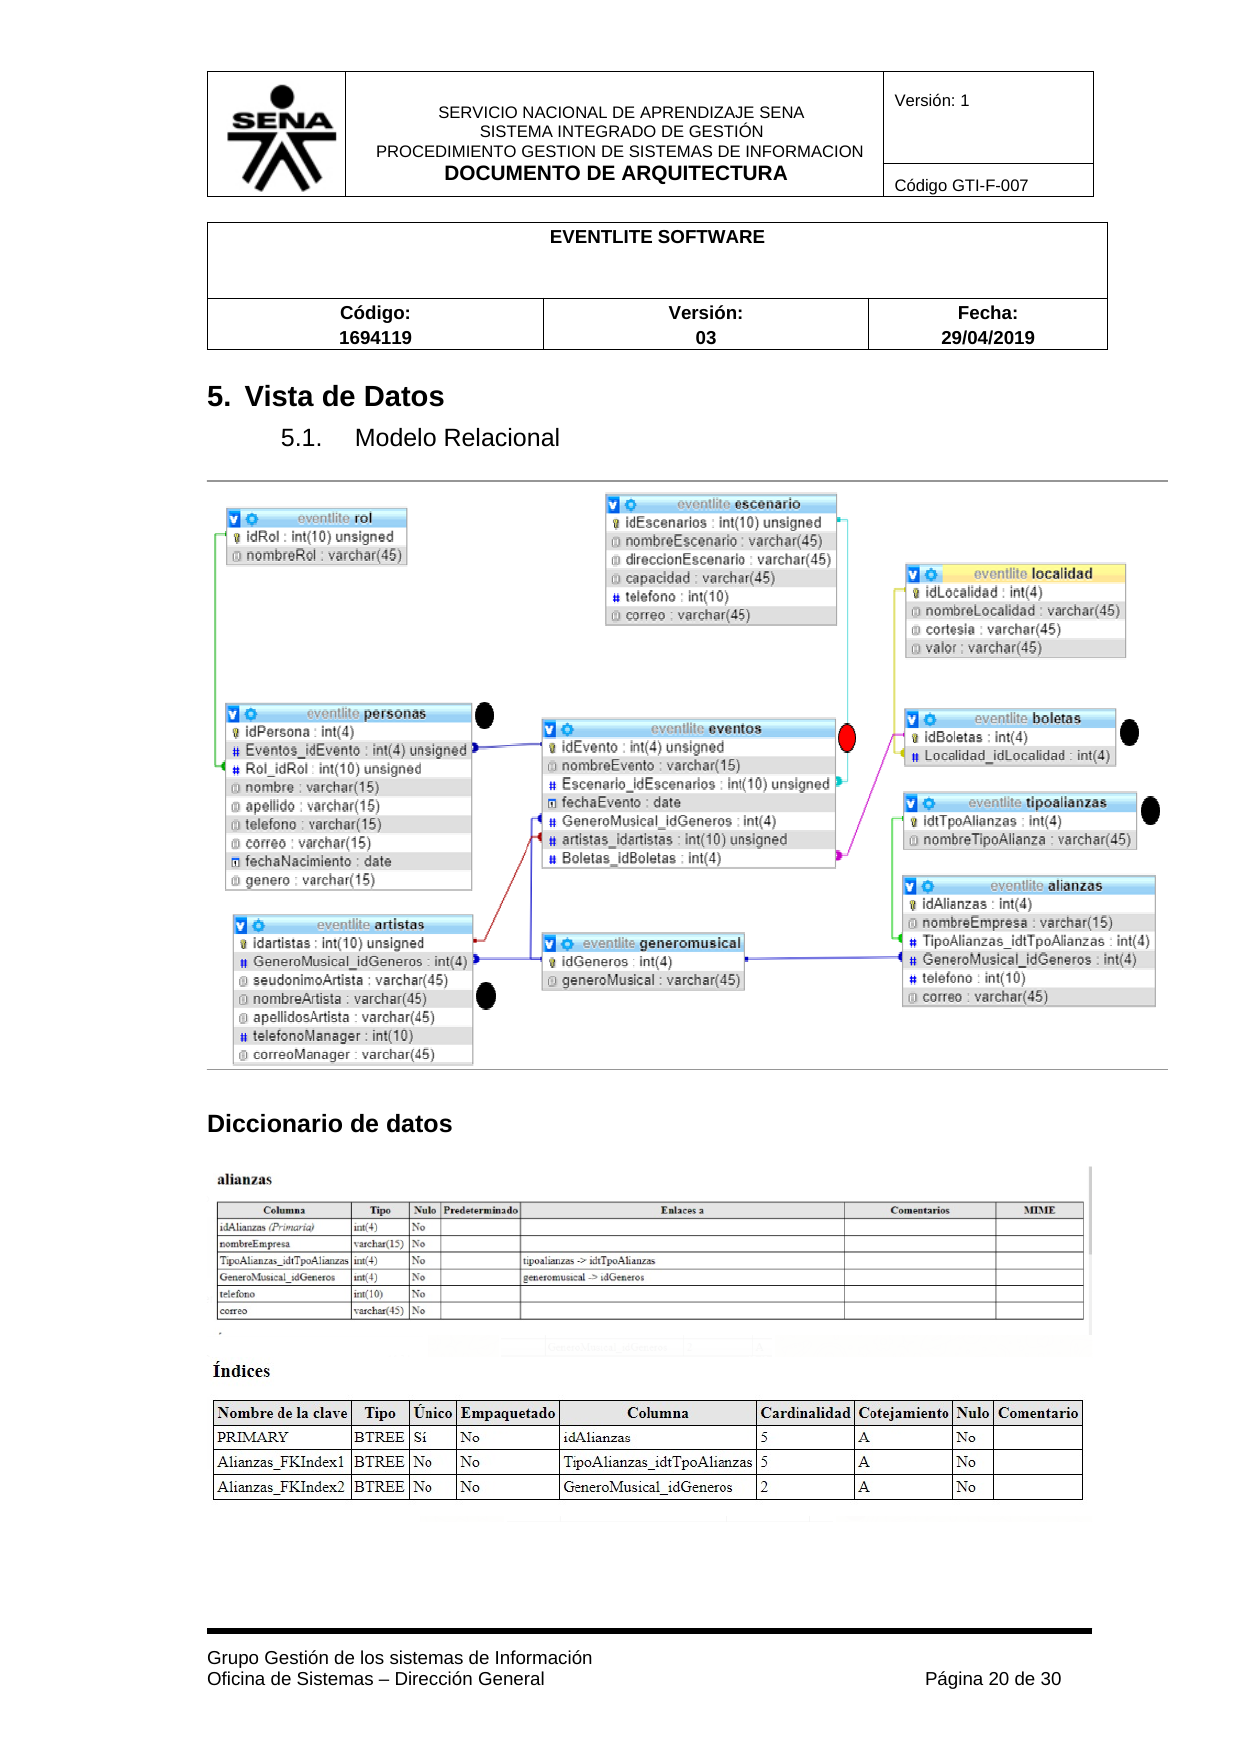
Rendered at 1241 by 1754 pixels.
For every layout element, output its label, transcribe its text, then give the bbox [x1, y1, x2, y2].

picture [206, 480, 1168, 1080]
picture [225, 81, 339, 196]
subtitle Modelo Relacional [207, 422, 1092, 451]
picture [206, 1166, 1093, 1522]
subtitle Vista de Datos [207, 378, 1092, 412]
text Diccionario de datos [207, 1109, 1092, 1137]
